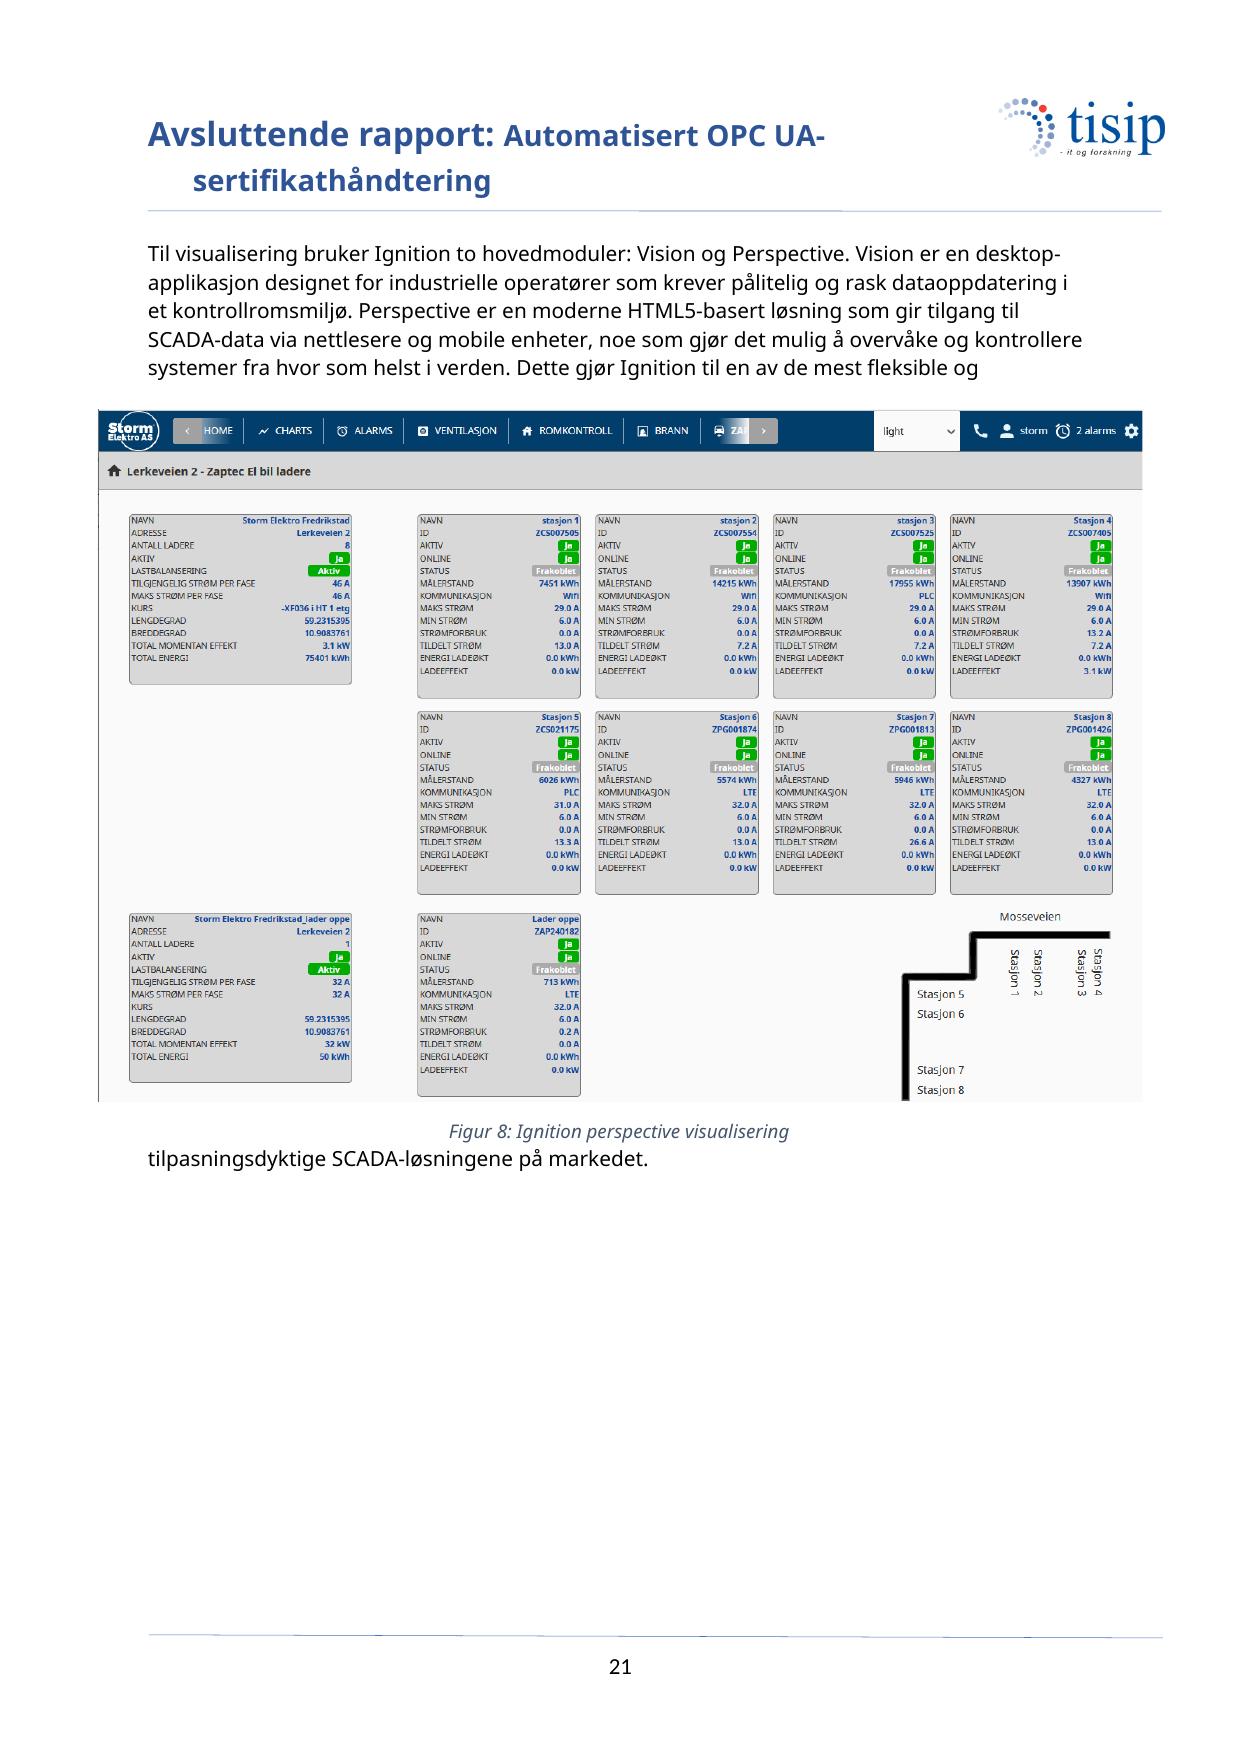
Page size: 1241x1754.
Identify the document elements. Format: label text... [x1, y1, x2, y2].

picture [991, 92, 1169, 160]
text Til visualisering bruker Ignition to hovedmoduler: Vision og Perspective. Vision er en desktop-applikasjon designet for industrielle operatører som krever pålitelig og rask dataoppdatering i et kontrollromsmiljø. Perspective er en moderne HTML5-basert løsning som gir tilgang til SCADA-data via nettlesere og mobile enheter, noe som gjør det mulig å overvåke og kontrollere systemer fra hvor som helst i verden. Dette gjør Ignition til en av de mest fleksible og tilpasningsdyktige SCADA-løsningene på markedet. [148, 1102, 1093, 1172]
text Til visualisering bruker Ignition to hovedmoduler: Vision og Perspective. Vision er en desktop-applikasjon designet for industrielle operatører som krever pålitelig og rask dataoppdatering i et kontrollromsmiljø. Perspective er en moderne HTML5-basert løsning som gir tilgang til SCADA-data via nettlesere og mobile enheter, noe som gjør det mulig å overvåke og kontrollere systemer fra hvor som helst i verden. Dette gjør Ignition til en av de mest fleksible og tilpasningsdyktige SCADA-løsningene på markedet. [148, 239, 1093, 409]
picture [97, 409, 1143, 1102]
